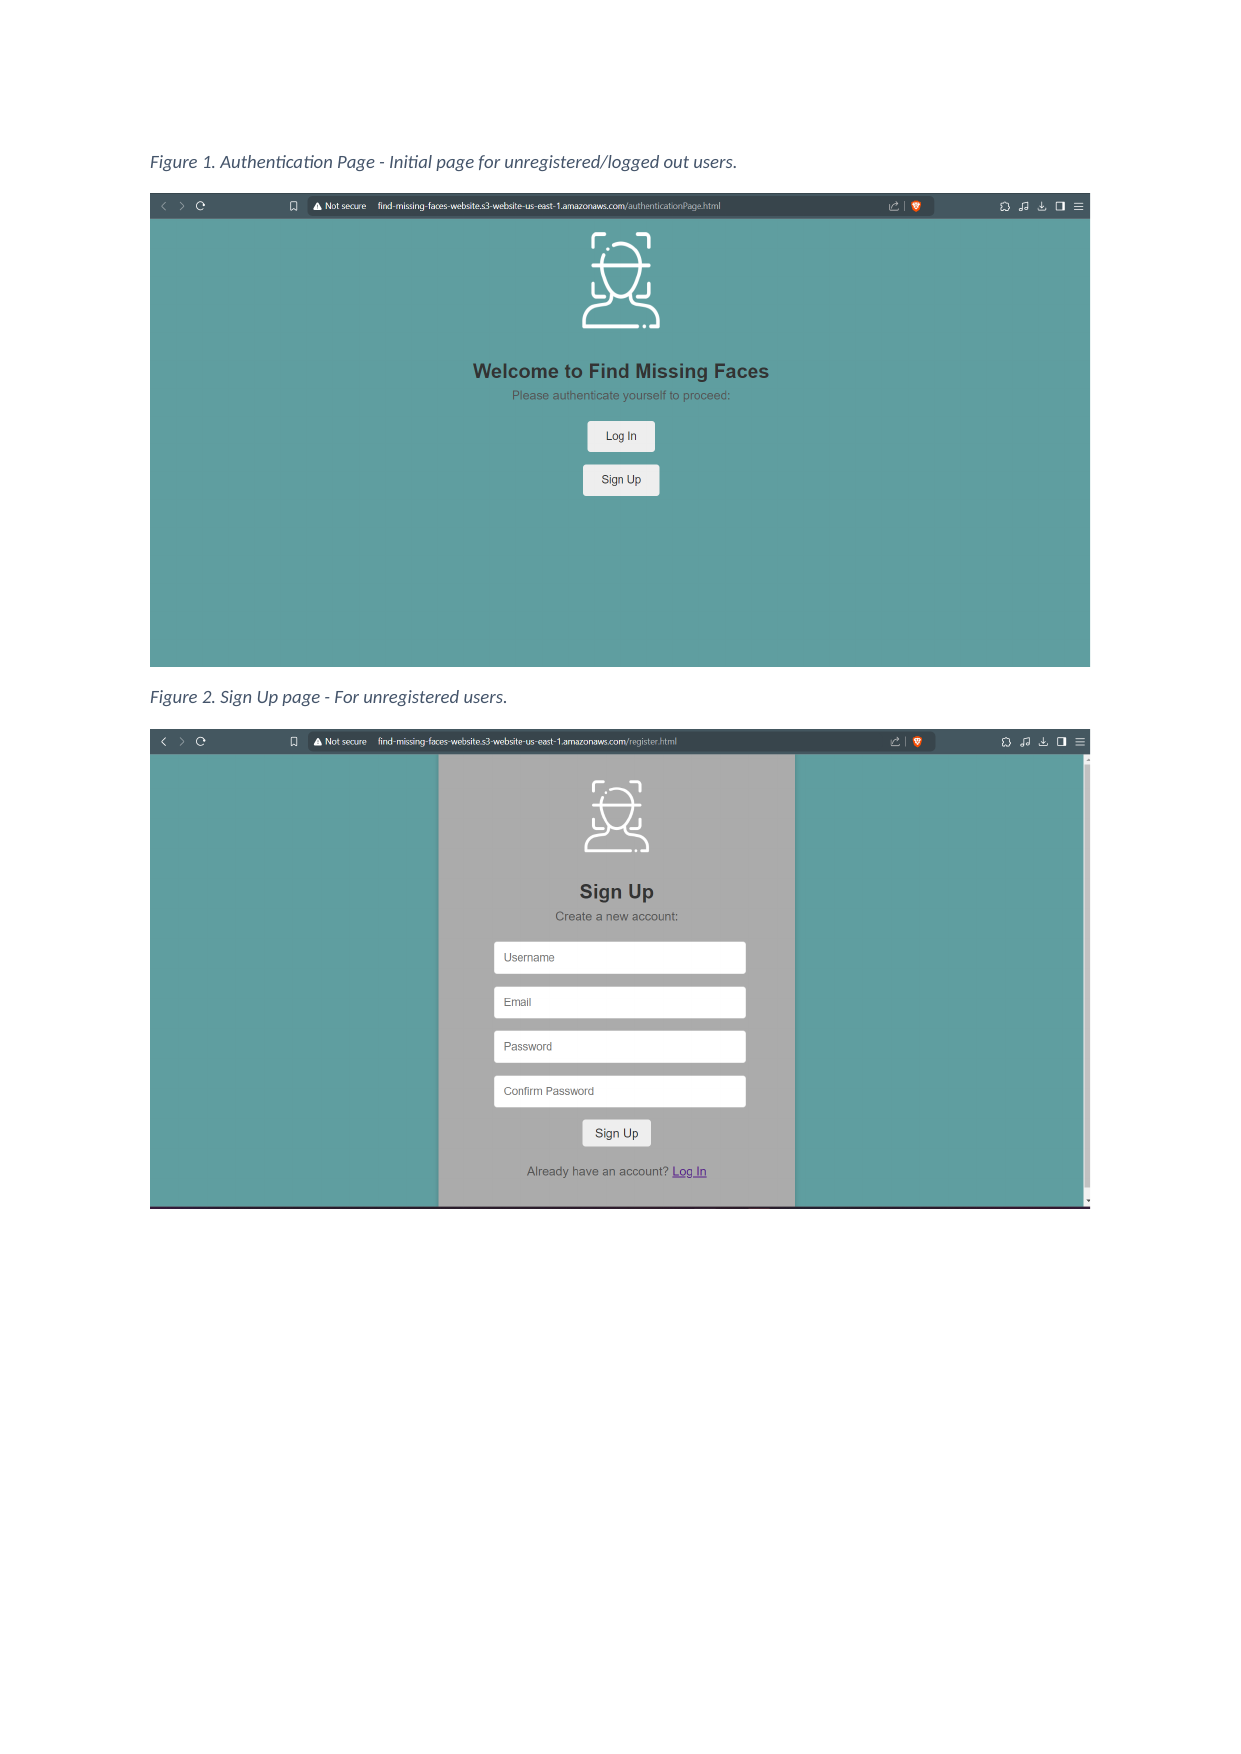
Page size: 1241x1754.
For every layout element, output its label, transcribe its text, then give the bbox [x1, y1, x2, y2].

picture [150, 729, 1091, 1209]
text Figure 2. Sign Up page - For unregistered users. [150, 686, 1090, 708]
text Figure 1. Authentication Page - Initial page for unregistered/logged out users. [150, 150, 1090, 173]
picture [150, 193, 1091, 667]
